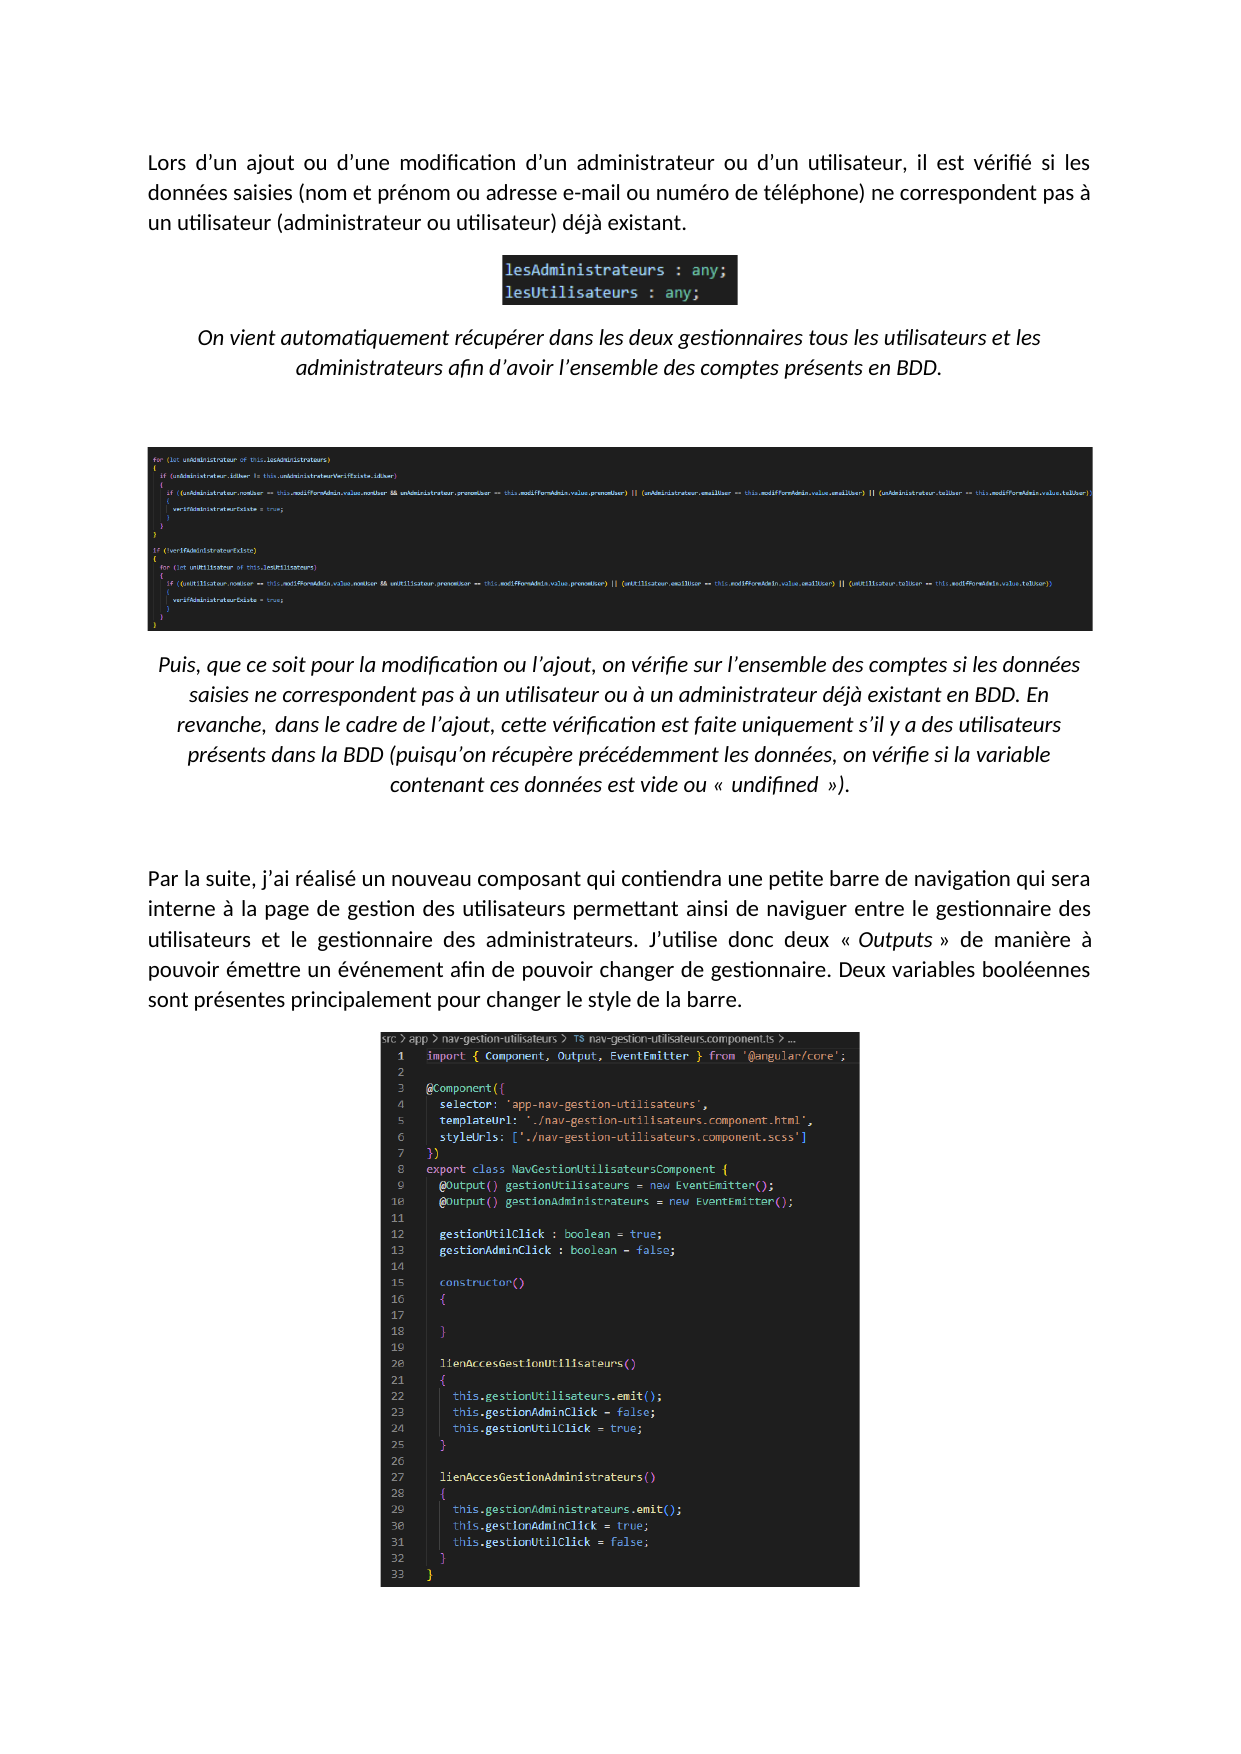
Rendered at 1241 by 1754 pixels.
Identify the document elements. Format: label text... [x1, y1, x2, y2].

text On vient automatiquement récupérer dans les deux gestionnaires tous les utilisateurs et les administrateurs afin d’avoir l’ensemble des comptes présents en BDD. [148, 323, 1093, 382]
text Lors d’un ajout ou d’une modification d’un administrateur ou d’un utilisateur, il est vérifié si les données saisies (nom et prénom ou adresse e-mail ou numéro de téléphone) ne correspondent pas à un utilisateur (administrateur ou utilisateur) déjà existant. [148, 148, 1093, 236]
picture [380, 1032, 860, 1587]
text Puis, que ce soit pour la modification ou l’ajout, on vérifie sur l’ensemble des comptes si les données saisies ne correspondent pas à un utilisateur ou à un administrateur déjà existant en BDD. En revanche, dans le cadre de l’ajout, cette vérification est faite uniquement s’il y a des utilisateurs présents dans la BDD (puisqu’on récupère précédemment les données, on vérifie si la variable contenant ces données est vide ou « undifined »). [148, 650, 1093, 799]
picture [502, 255, 738, 305]
picture [147, 447, 1093, 631]
text Par la suite, j’ai réalisé un nouveau composant qui contiendra une petite barre de navigation qui sera interne à la page de gestion des utilisateurs permettant ainsi de naviguer entre le gestionnaire des utilisateurs et le gestionnaire des administrateurs. J’utilise donc deux « Outputs » de manière à pouvoir émettre un événement afin de pouvoir changer de gestionnaire. Deux variables booléennes sont présentes principalement pour changer le style de la barre. [148, 864, 1093, 1013]
